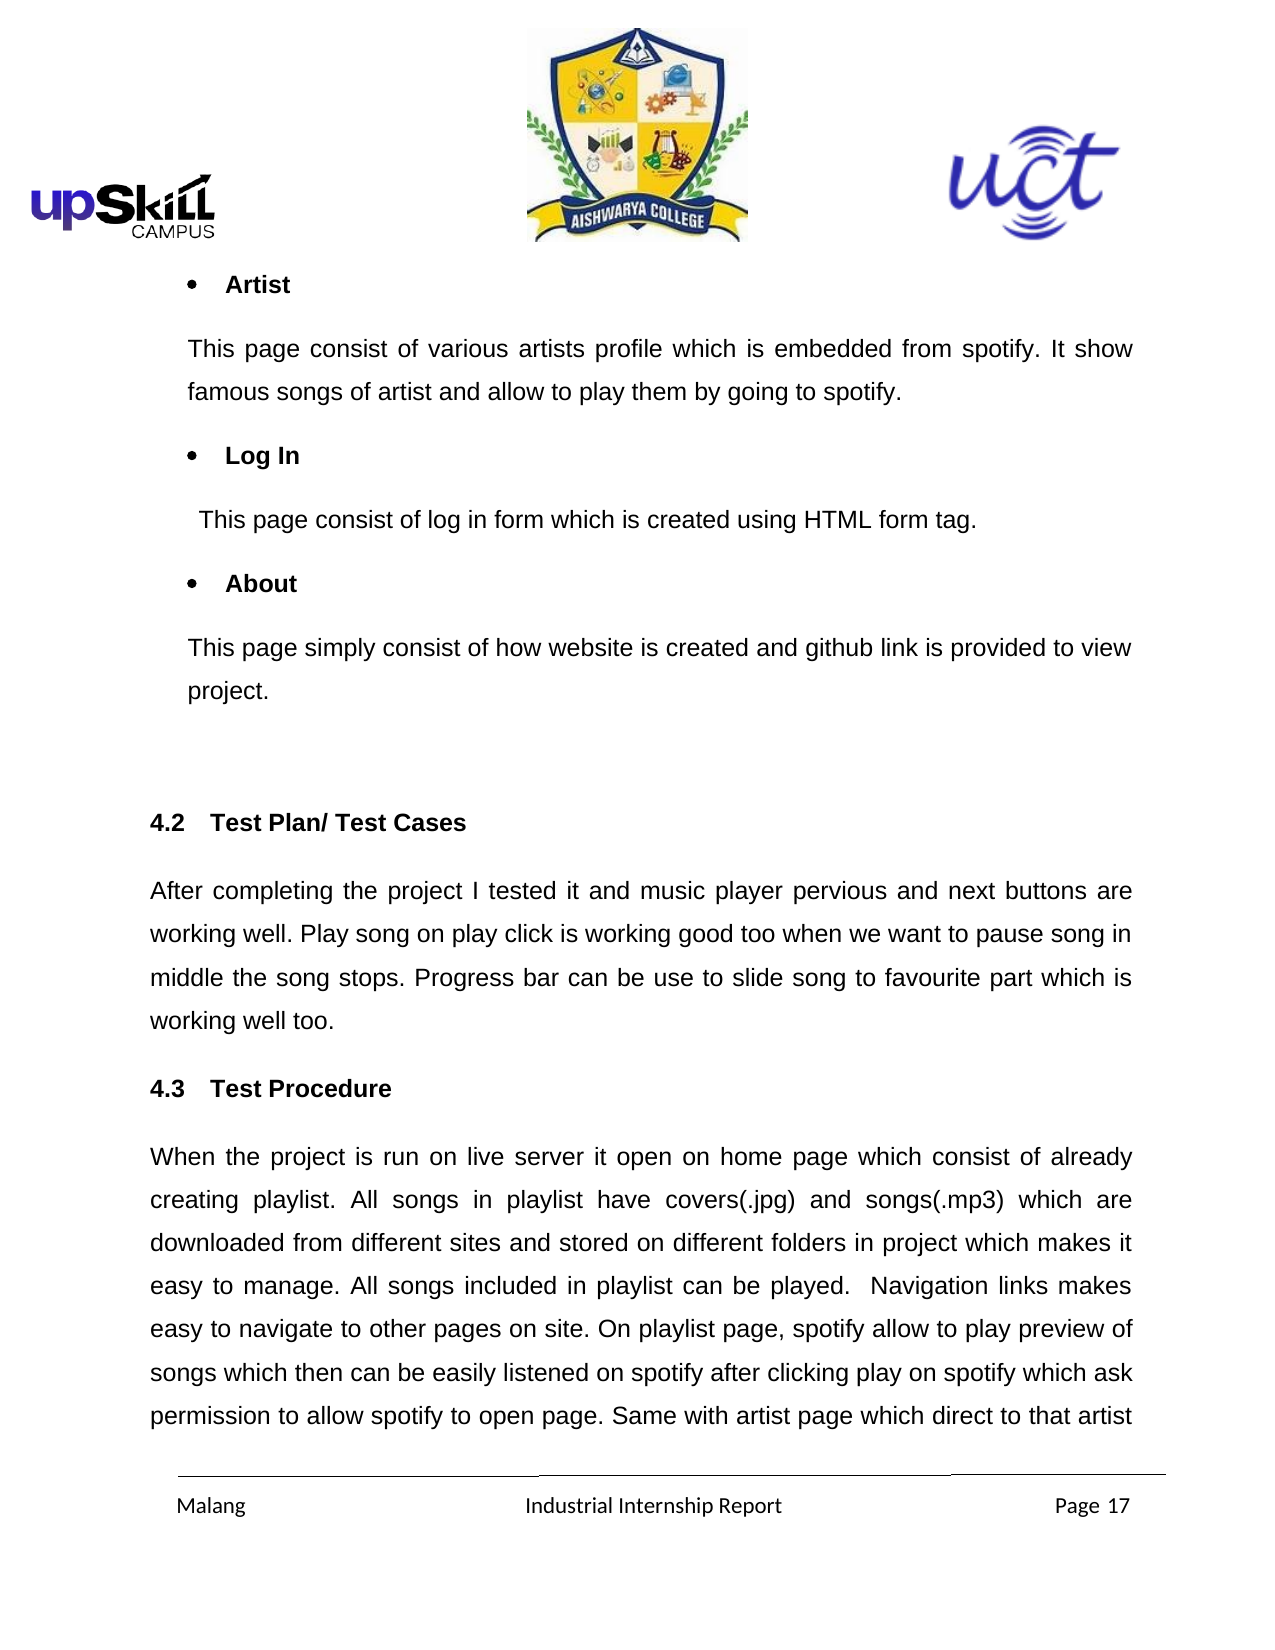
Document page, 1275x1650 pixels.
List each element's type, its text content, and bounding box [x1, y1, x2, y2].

text This page simply consist of how website is created and github link is provided to view project. [187, 633, 1134, 705]
list Log In [187, 441, 1134, 470]
subtitle Test Plan/ Test Cases [150, 808, 1134, 837]
text This page consist of log in form which is created using HTML form tag. [150, 505, 1134, 534]
list Artist [187, 270, 1134, 298]
picture [946, 116, 1125, 242]
list About [187, 569, 1134, 598]
picture [527, 28, 748, 242]
text This page consist of various artists profile which is embedded from spotify. It show famous songs of artist and allow to play them by going to spotify. [187, 334, 1134, 406]
picture [0, 162, 246, 242]
text After completing the project I tested it and music player pervious and next buttons are working well. Play song on play click is working good too when we want to pause song in middle the song stops. Progress bar can be use to slide song to favourite part which is working well too. [150, 876, 1134, 1034]
subtitle Test Procedure [150, 1074, 1134, 1102]
